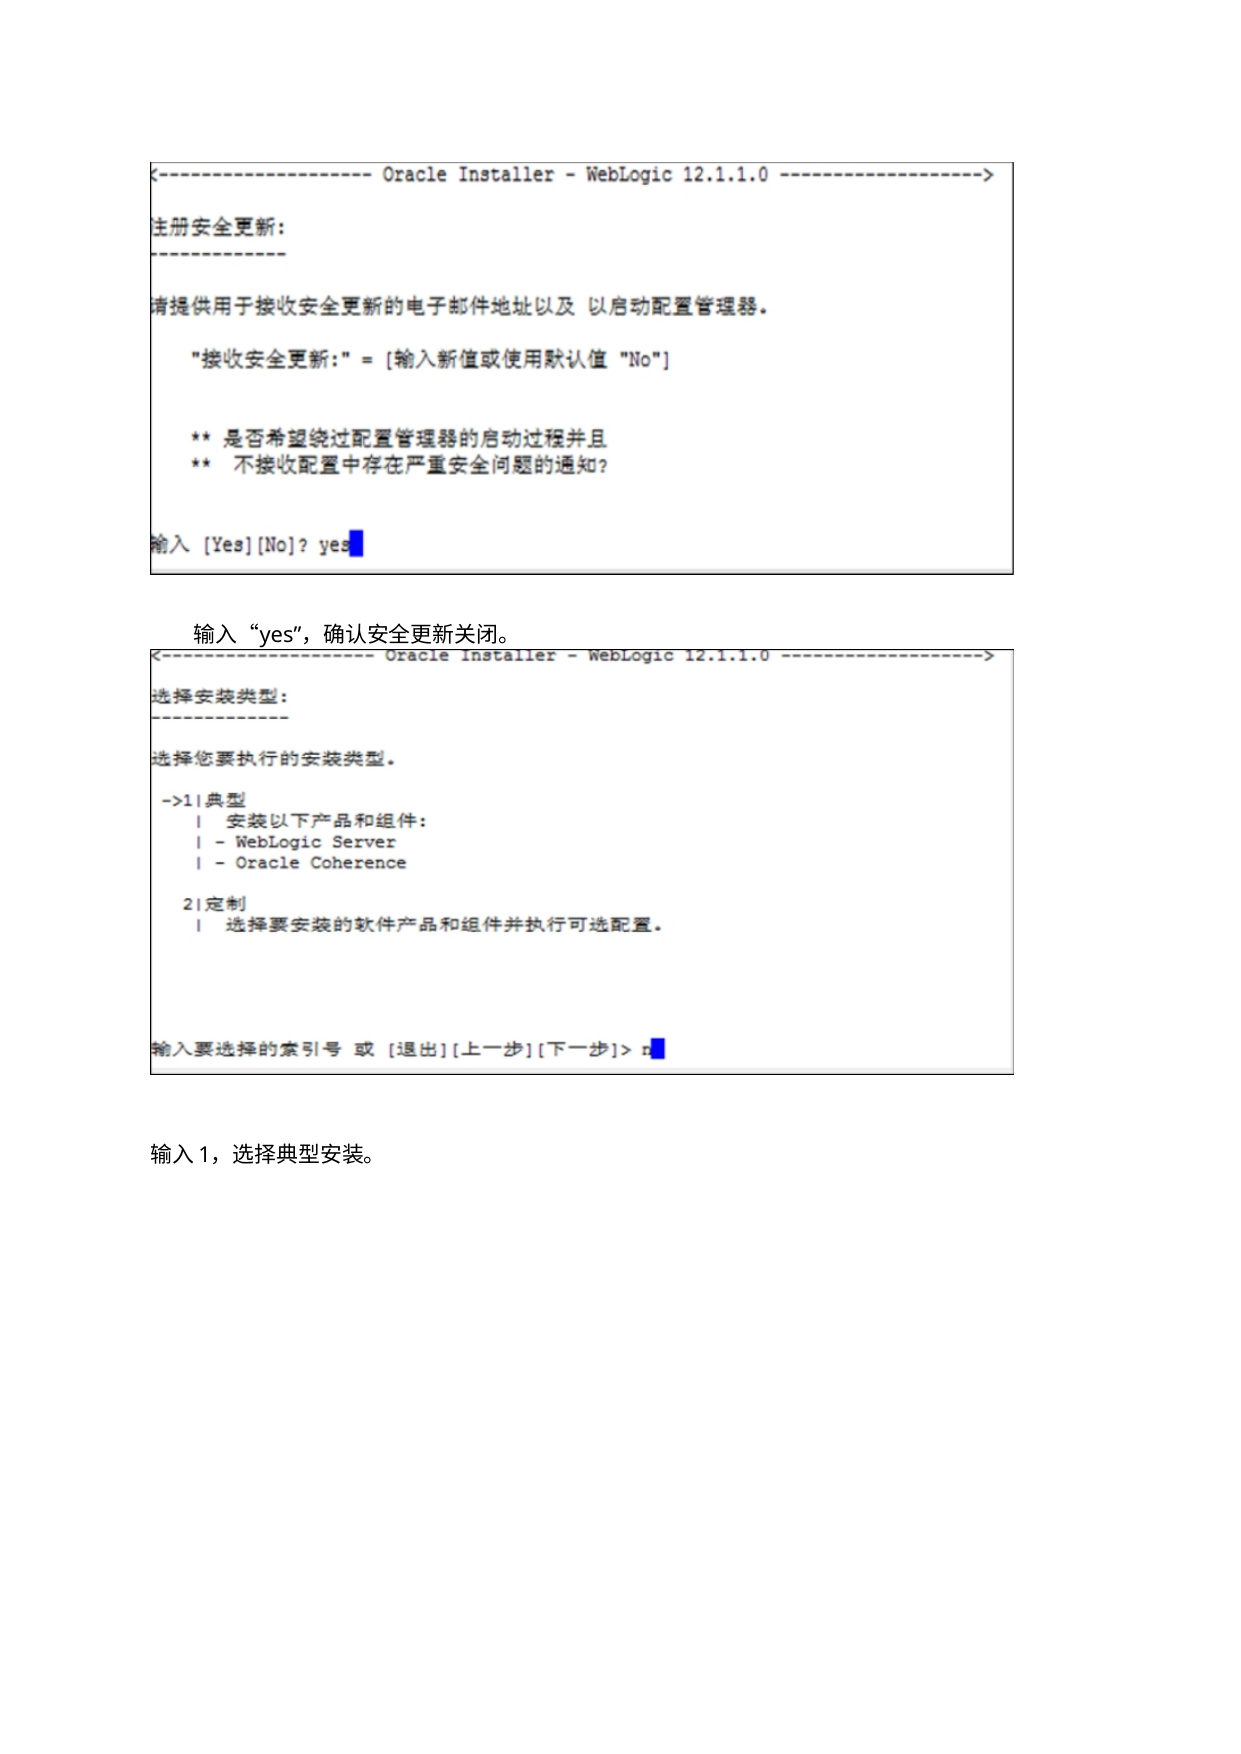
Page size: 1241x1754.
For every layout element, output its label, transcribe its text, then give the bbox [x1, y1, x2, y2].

picture [150, 649, 1014, 1075]
picture [150, 162, 1014, 575]
text 输入“yes”，确认安全更新关闭。 [150, 617, 1090, 649]
text 输入1，选择典型安装。 [150, 1137, 1090, 1169]
